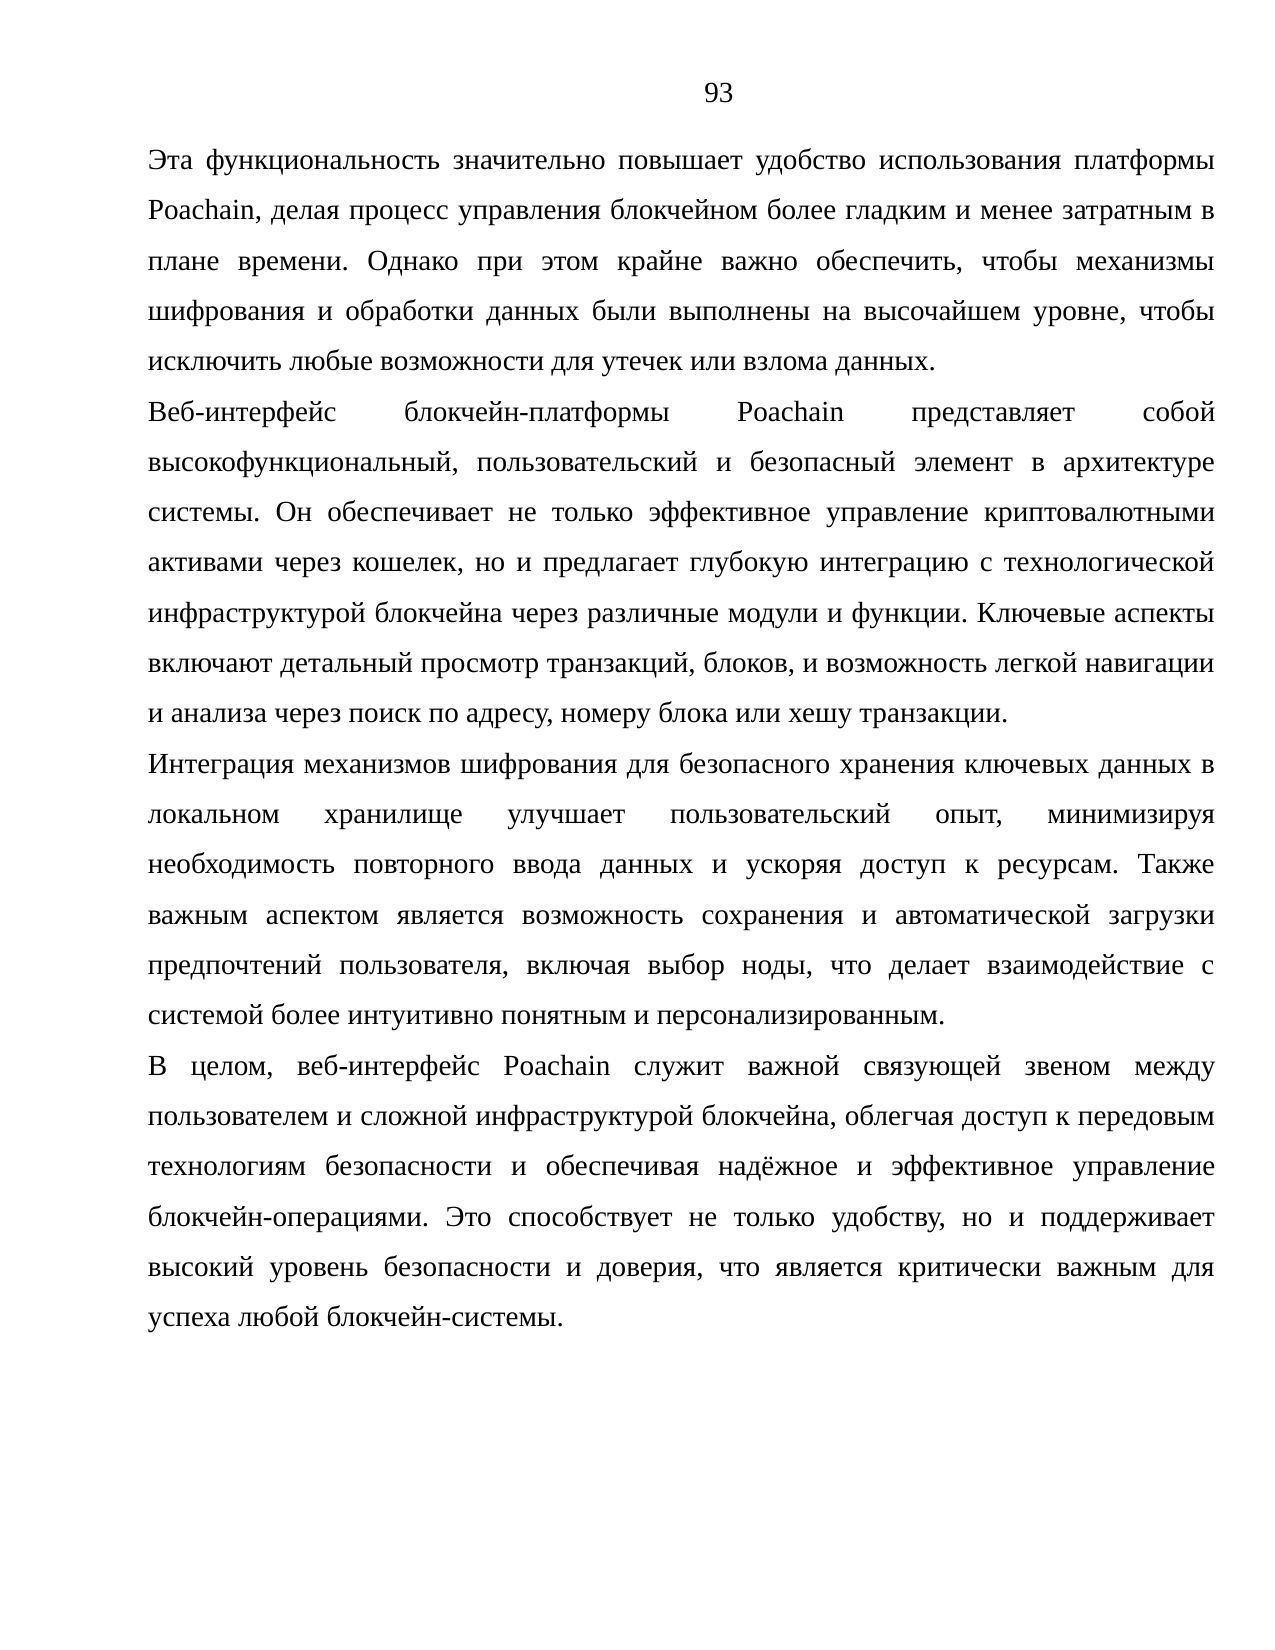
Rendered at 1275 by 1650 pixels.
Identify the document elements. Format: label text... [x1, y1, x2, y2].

text Интеграция механизмов шифрования для безопасного хранения ключевых данных в локальном хранилище улучшает пользовательский опыт, минимизируя необходимость повторного ввода данных и ускоряя доступ к ресурсам. Также важным аспектом является возможность сохранения и автоматической загрузки предпочтений пользователя, включая выбор ноды, что делает взаимодействие с системой более интуитивно понятным и персонализированным. [148, 746, 1216, 1031]
text Веб-интерфейс блокчейн-платформы Poachain представляет собой высокофункциональный, пользовательский и безопасный элемент в архитектуре системы. Он обеспечивает не только эффективное управление криптовалютными активами через кошелек, но и предлагает глубокую интеграцию с технологической инфраструктурой блокчейна через различные модули и функции. Ключевые аспекты включают детальный просмотр транзакций, блоков, и возможность легкой навигации и анализа через поиск по адресу, номеру блока или хешу транзакции. [148, 394, 1216, 729]
text Эта функциональность значительно повышает удобство использования платформы Poachain, делая процесс управления блокчейном более гладким и менее затратным в плане времени. Однако при этом крайне важно обеспечить, чтобы механизмы шифрования и обработки данных были выполнены на высочайшем уровне, чтобы исключить любые возможности для утечек или взлома данных. [148, 142, 1216, 377]
text В целом, веб-интерфейс Poachain служит важной связующей звеном между пользователем и сложной инфраструктурой блокчейна, облегчая доступ к передовым технологиям безопасности и обеспечивая надёжное и эффективное управление блокчейн-операциями. Это способствует не только удобству, но и поддерживает высокий уровень безопасности и доверия, что является критически важным для успеха любой блокчейн-системы. [148, 1048, 1216, 1333]
